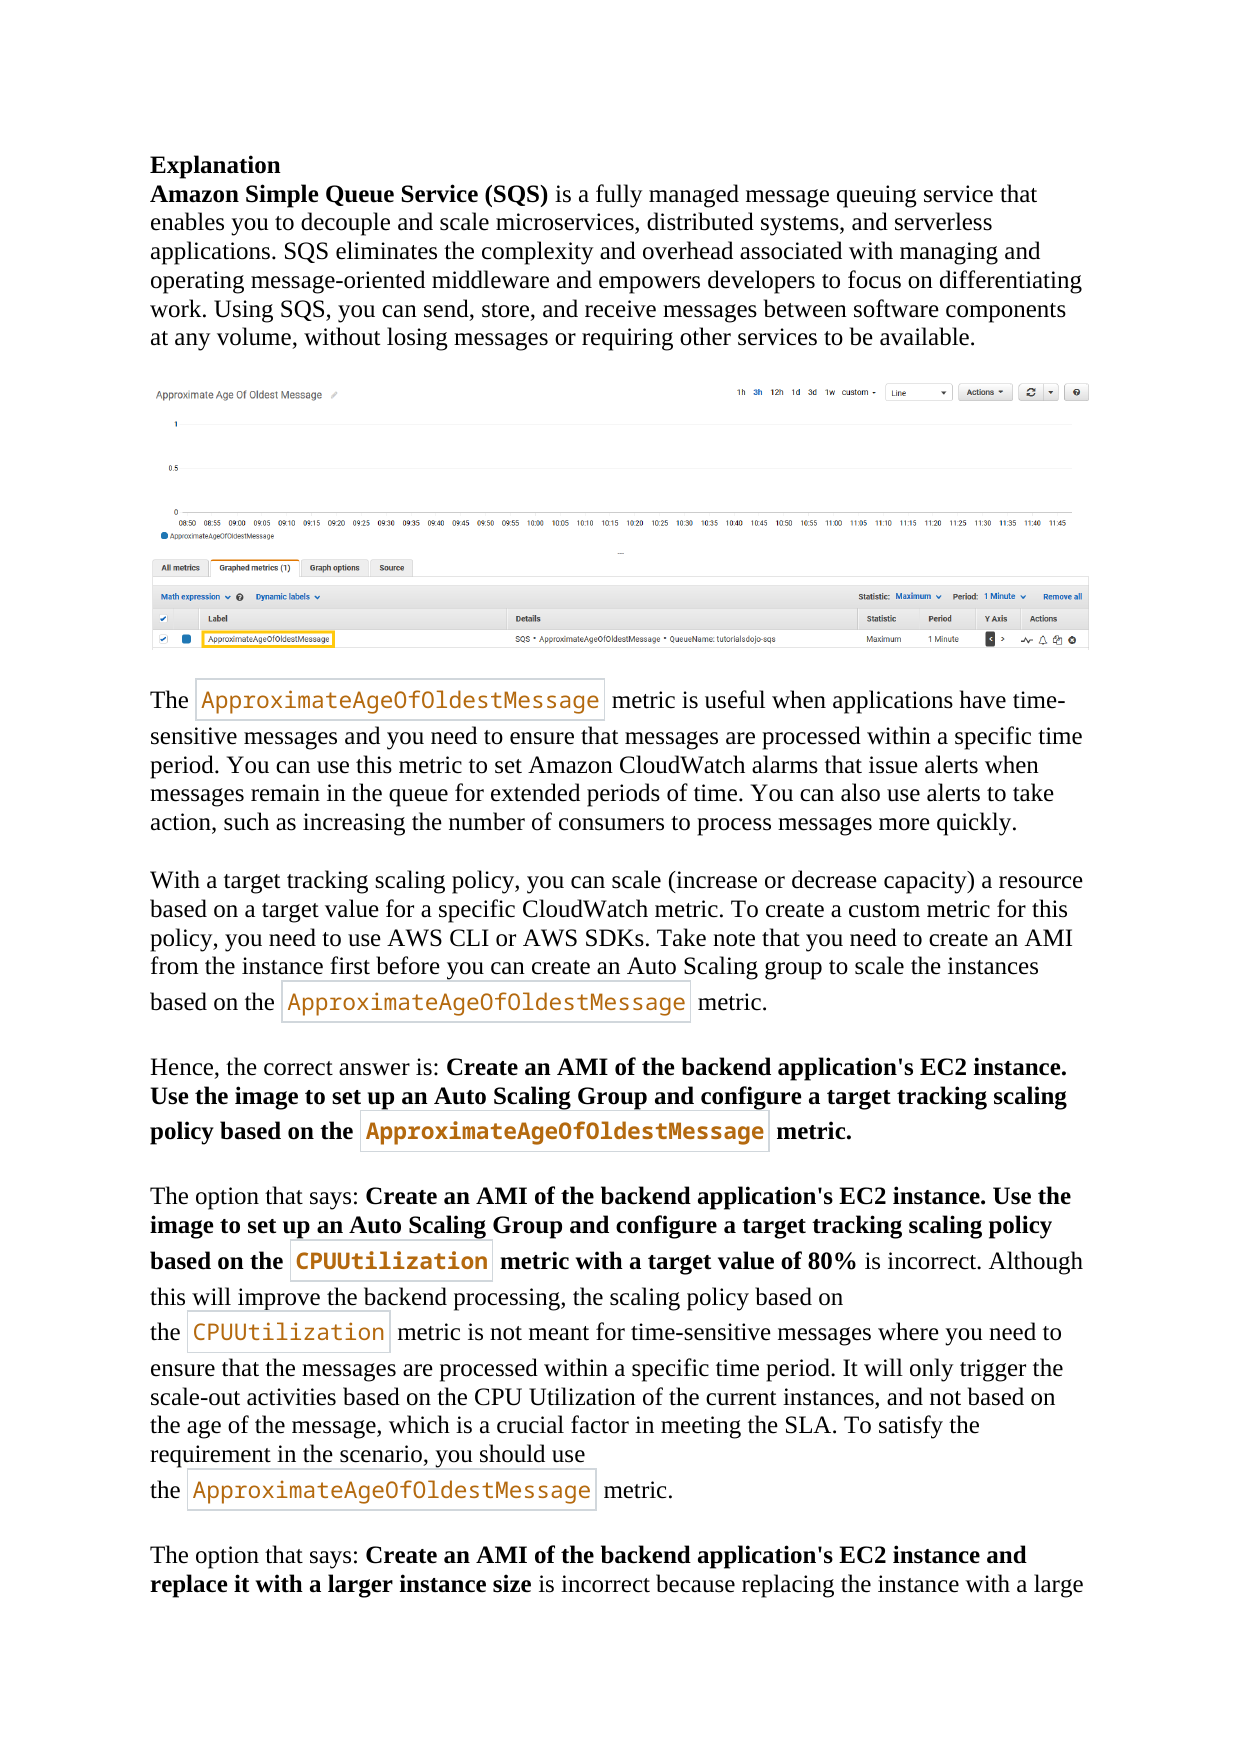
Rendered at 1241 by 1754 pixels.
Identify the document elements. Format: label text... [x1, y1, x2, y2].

text The option that says: Create an AMI of the backend application's EC2 instance. Use the image to set up an Auto Scaling Group and configure a target tracking scaling policy based on the CPUUtilization metric with a target value of 80% is incorrect. Although this will improve the backend processing, the scaling policy based on the CPUUtilization metric is not meant for time-sensitive messages where you need to ensure that the messages are processed within a specific time period. It will only trigger the scale-out activities based on the CPU Utilization of the current instances, and not based on the age of the message, which is a crucial factor in meeting the SLA. To satisfy the requirement in the scenario, you should use the ApproximateAgeOfOldestMessage metric. [150, 1181, 1090, 1511]
text Amazon Simple Queue Service (SQS) is a fully managed message queuing service that enables you to decouple and scale microservices, distributed systems, and serverless applications. SQS eliminates the complexity and overhead associated with managing and operating message-oriented middleware and empowers developers to focus on differentiating work. Using SQS, you can send, store, and receive messages between software components at any volume, without losing messages or requiring other services to be available. [150, 179, 1090, 351]
text Explanation [150, 150, 1090, 179]
text With a target tracking scaling policy, you can scale (increase or decrease capacity) a resource based on a target value for a specific CloudWatch metric. To create a custom metric for this policy, you need to use AWS CLI or AWS SDKs. Take note that you need to create an AMI from the instance first before you can create an Auto Scaling group to scale the instances based on the ApproximateAgeOfOldestMessage metric. [150, 865, 1090, 1023]
picture [150, 380, 1091, 650]
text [150, 1540, 1090, 1597]
text The ApproximateAgeOfOldestMessage metric is useful when applications have time-sensitive messages and you need to ensure that messages are processed within a specific time period. You can use this metric to set Amazon CloudWatch alarms that issue alerts when messages remain in the queue for extended periods of time. You can also use alerts to take action, such as increasing the number of consumers to process messages more quickly. [150, 678, 1090, 836]
text Hence, the correct answer is: Create an AMI of the backend application's EC2 instance. Use the image to set up an Auto Scaling Group and configure a target tracking scaling policy based on the ApproximateAgeOfOldestMessage metric. [150, 1052, 1090, 1152]
